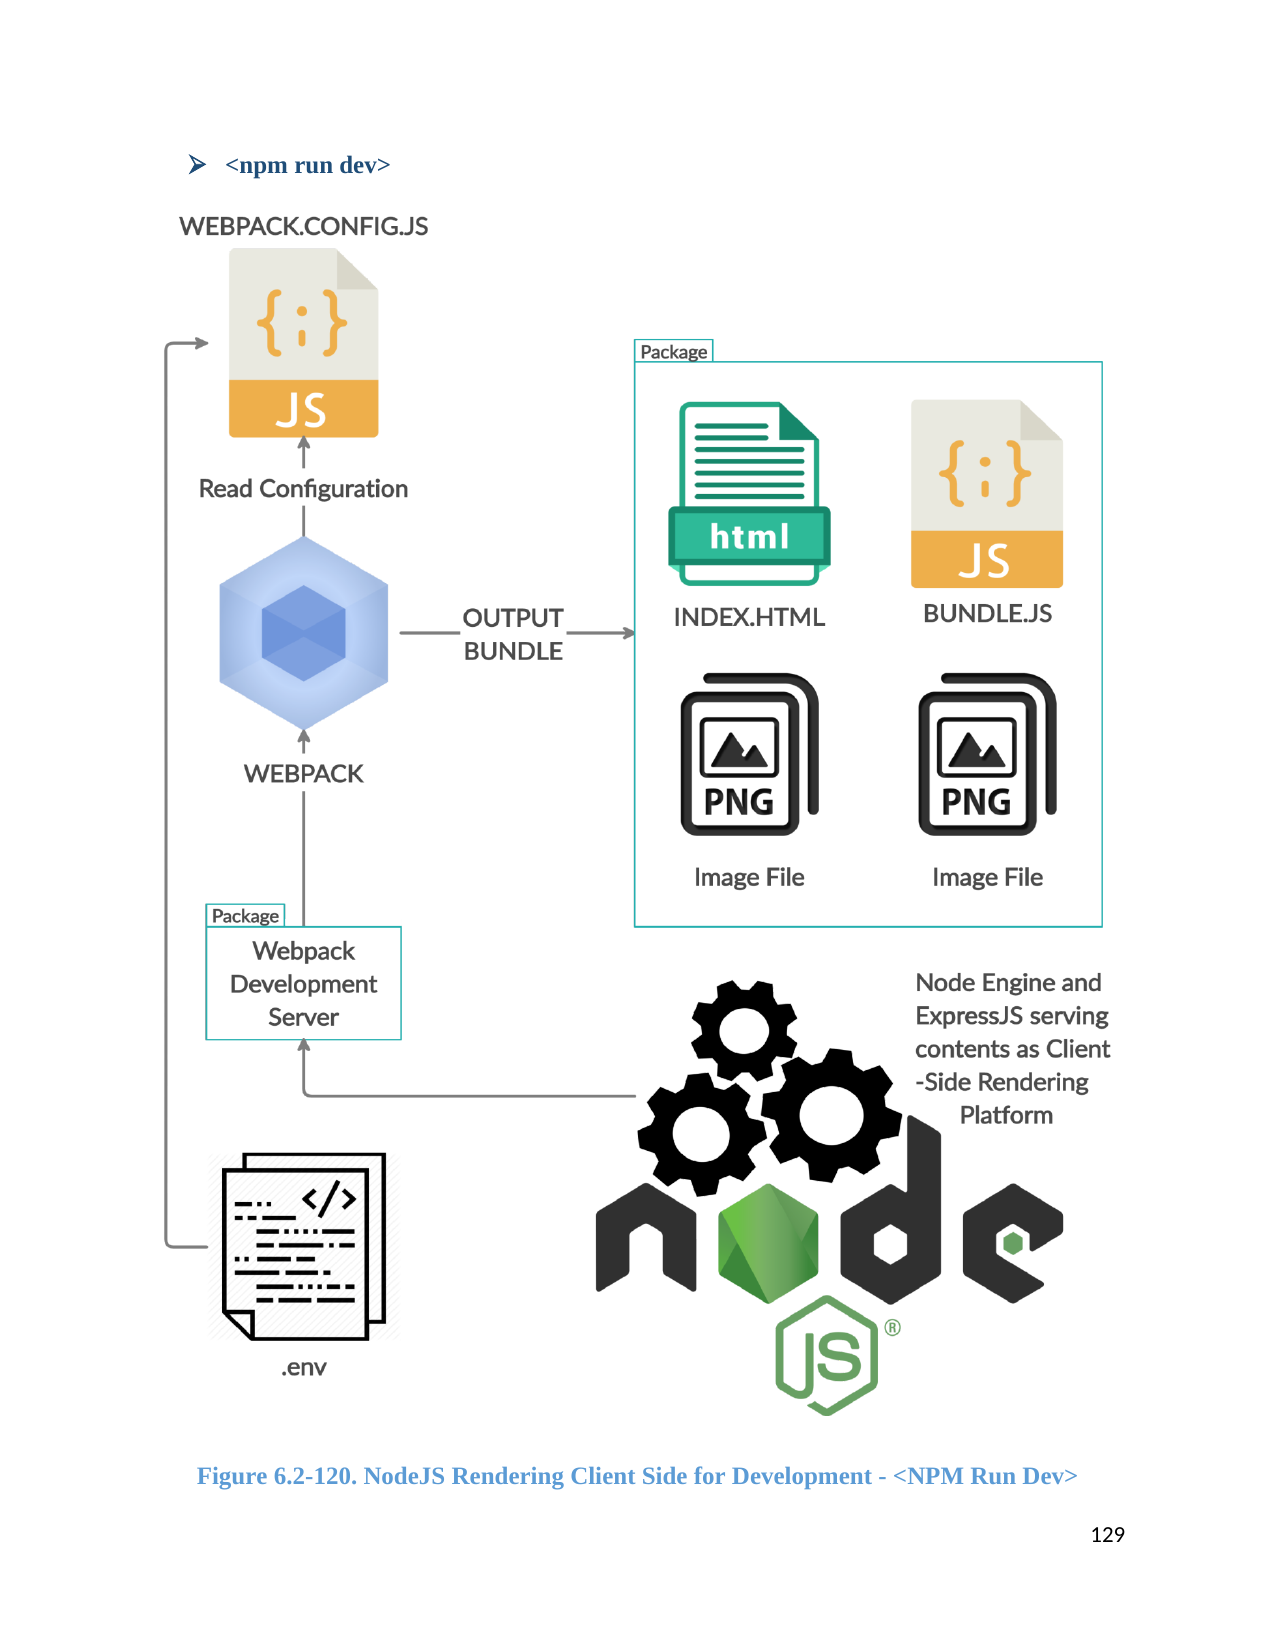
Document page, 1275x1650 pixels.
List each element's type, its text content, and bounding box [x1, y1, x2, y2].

picture [150, 193, 1126, 1431]
subtitle <npm run dev> [187, 150, 1125, 179]
